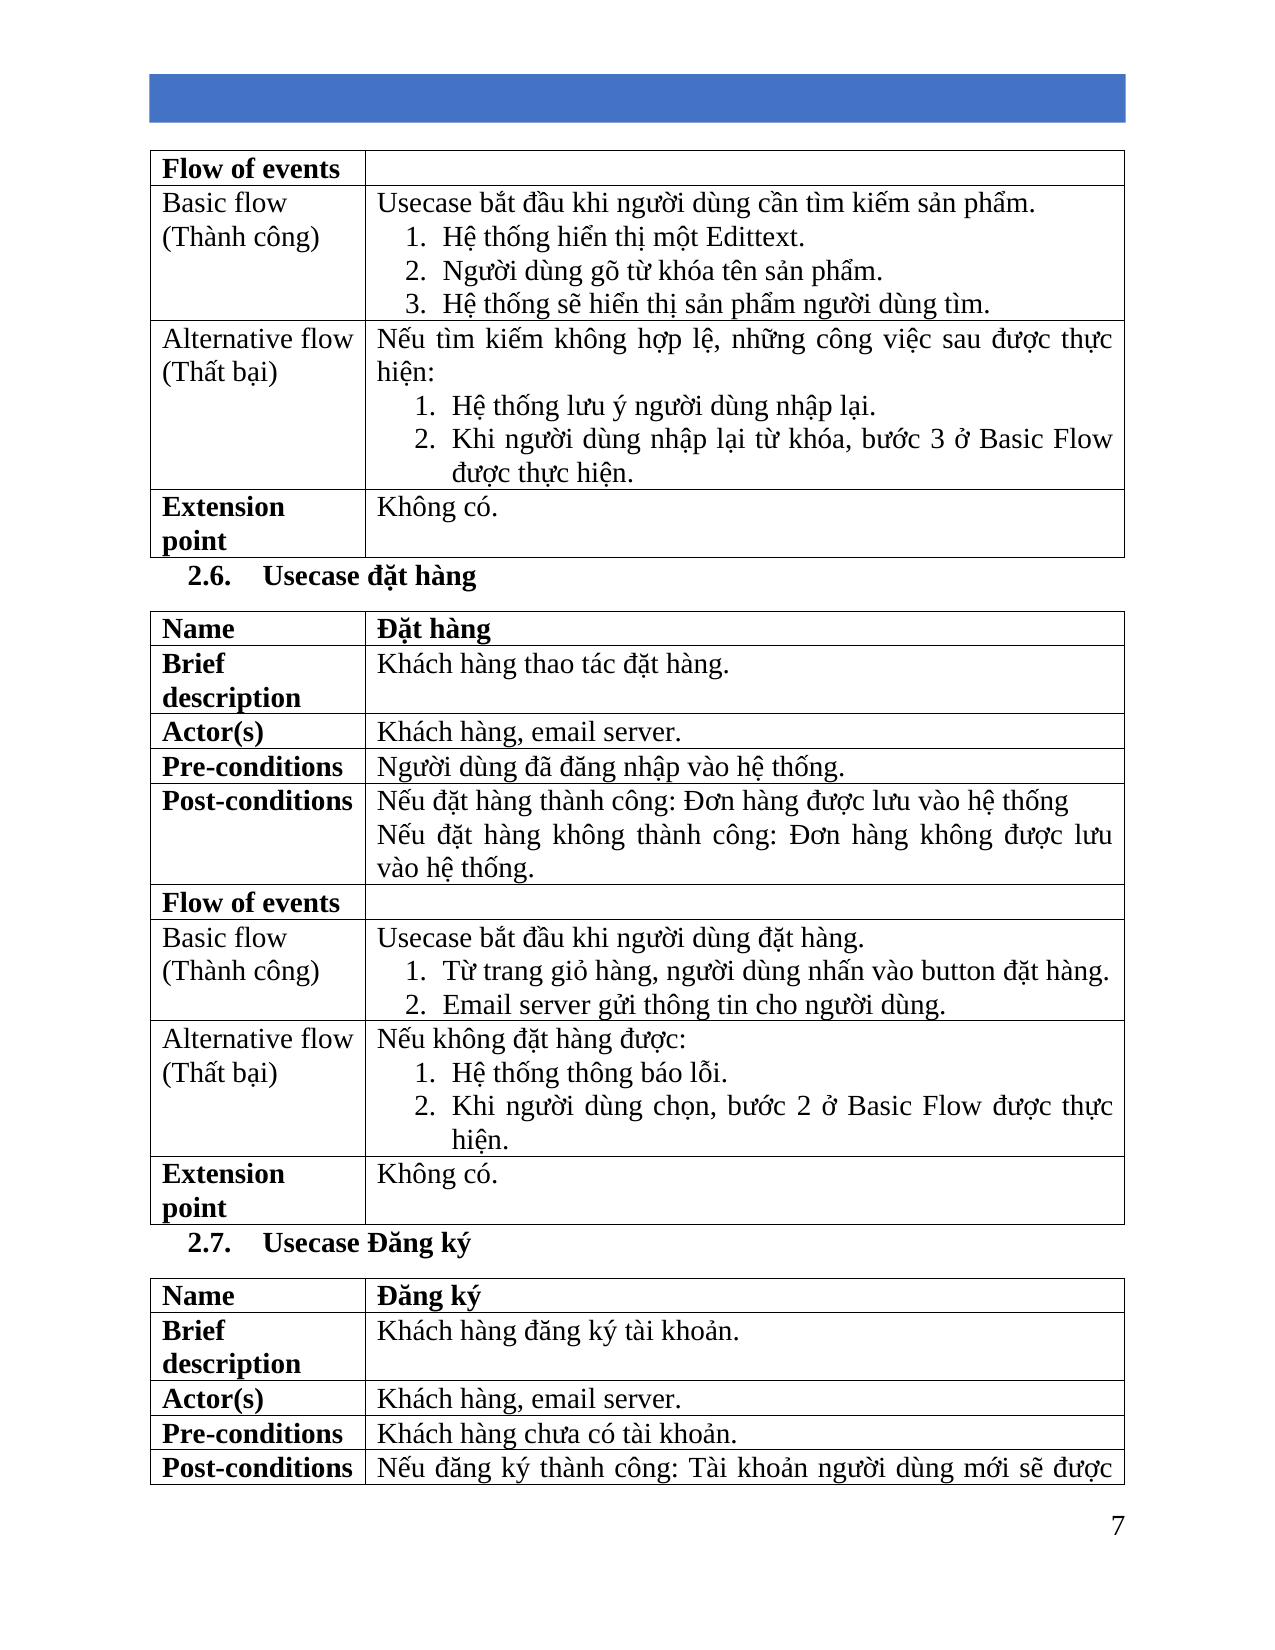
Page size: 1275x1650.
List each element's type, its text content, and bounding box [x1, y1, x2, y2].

table_cell Pre-conditions [151, 749, 365, 782]
table_cell Không có. [366, 1157, 1124, 1224]
table_cell Post-conditions [151, 1450, 365, 1484]
table_cell Post-conditions [151, 784, 365, 884]
table_cell Brief description [151, 646, 365, 713]
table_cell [366, 1450, 1124, 1484]
table_cell Không có. [366, 490, 1124, 557]
table_header Đặt hàng [366, 612, 1124, 645]
table_cell [366, 151, 1124, 184]
table_header Name [151, 612, 365, 645]
table_cell Extension point [151, 1157, 365, 1224]
table_cell Khách hàng đăng ký tài khoản. [366, 1313, 1124, 1380]
table_cell [366, 885, 1124, 919]
table_cell Flow of events [151, 885, 365, 919]
table_header Name [151, 1279, 365, 1312]
table_cell Nếu đặt hàng thành công: Đơn hàng được lưu vào hệ thống Nếu đặt hàng không thành công: Đơn hàng không được lưu vào hệ thống. [366, 784, 1124, 884]
list Usecase Đăng ký [187, 1225, 1125, 1258]
table_cell Basic flow (Thành công) [151, 920, 365, 1020]
table_cell Actor(s) [151, 714, 365, 748]
table_cell Actor(s) [151, 1381, 365, 1415]
table_cell Brief description [151, 1313, 365, 1380]
list Usecase đặt hàng [187, 558, 1125, 591]
table_cell Flow of events [151, 151, 365, 184]
table_cell Người dùng đã đăng nhập vào hệ thống. [366, 749, 1124, 782]
table_cell Nếu không đặt hàng được: Hệ thống thông báo lỗi. Khi người dùng chọn, bước 2 ở Basic Flow được thực hiện. [366, 1021, 1124, 1156]
table_cell Extension point [151, 490, 365, 557]
table_cell Khách hàng chưa có tài khoản. [366, 1416, 1124, 1449]
table_cell Pre-conditions [151, 1416, 365, 1449]
table_cell Khách hàng, email server. [366, 1381, 1124, 1415]
table_cell Khách hàng thao tác đặt hàng. [366, 646, 1124, 713]
table_cell Basic flow (Thành công) [151, 186, 365, 320]
table_header Đăng ký [366, 1279, 1124, 1312]
table_cell Khách hàng, email server. [366, 714, 1124, 748]
table_cell Alternative flow (Thất bại) [151, 1021, 365, 1156]
table_cell Usecase bắt đầu khi người dùng đặt hàng. Từ trang giỏ hàng, người dùng nhấn vào button đặt hàng. Email server gửi thông tin cho người dùng. [366, 920, 1124, 1020]
table_cell Alternative flow (Thất bại) [151, 321, 365, 488]
table_cell Usecase bắt đầu khi người dùng cần tìm kiếm sản phẩm. Hệ thống hiển thị một Edittext. Người dùng gõ từ khóa tên sản phẩm. Hệ thống sẽ hiển thị sản phẩm người dùng tìm. [366, 186, 1124, 320]
table_cell Nếu tìm kiếm không hợp lệ, những công việc sau được thực hiện: Hệ thống lưu ý người dùng nhập lại. Khi người dùng nhập lại từ khóa, bước 3 ở Basic Flow được thực hiện. [366, 321, 1124, 488]
